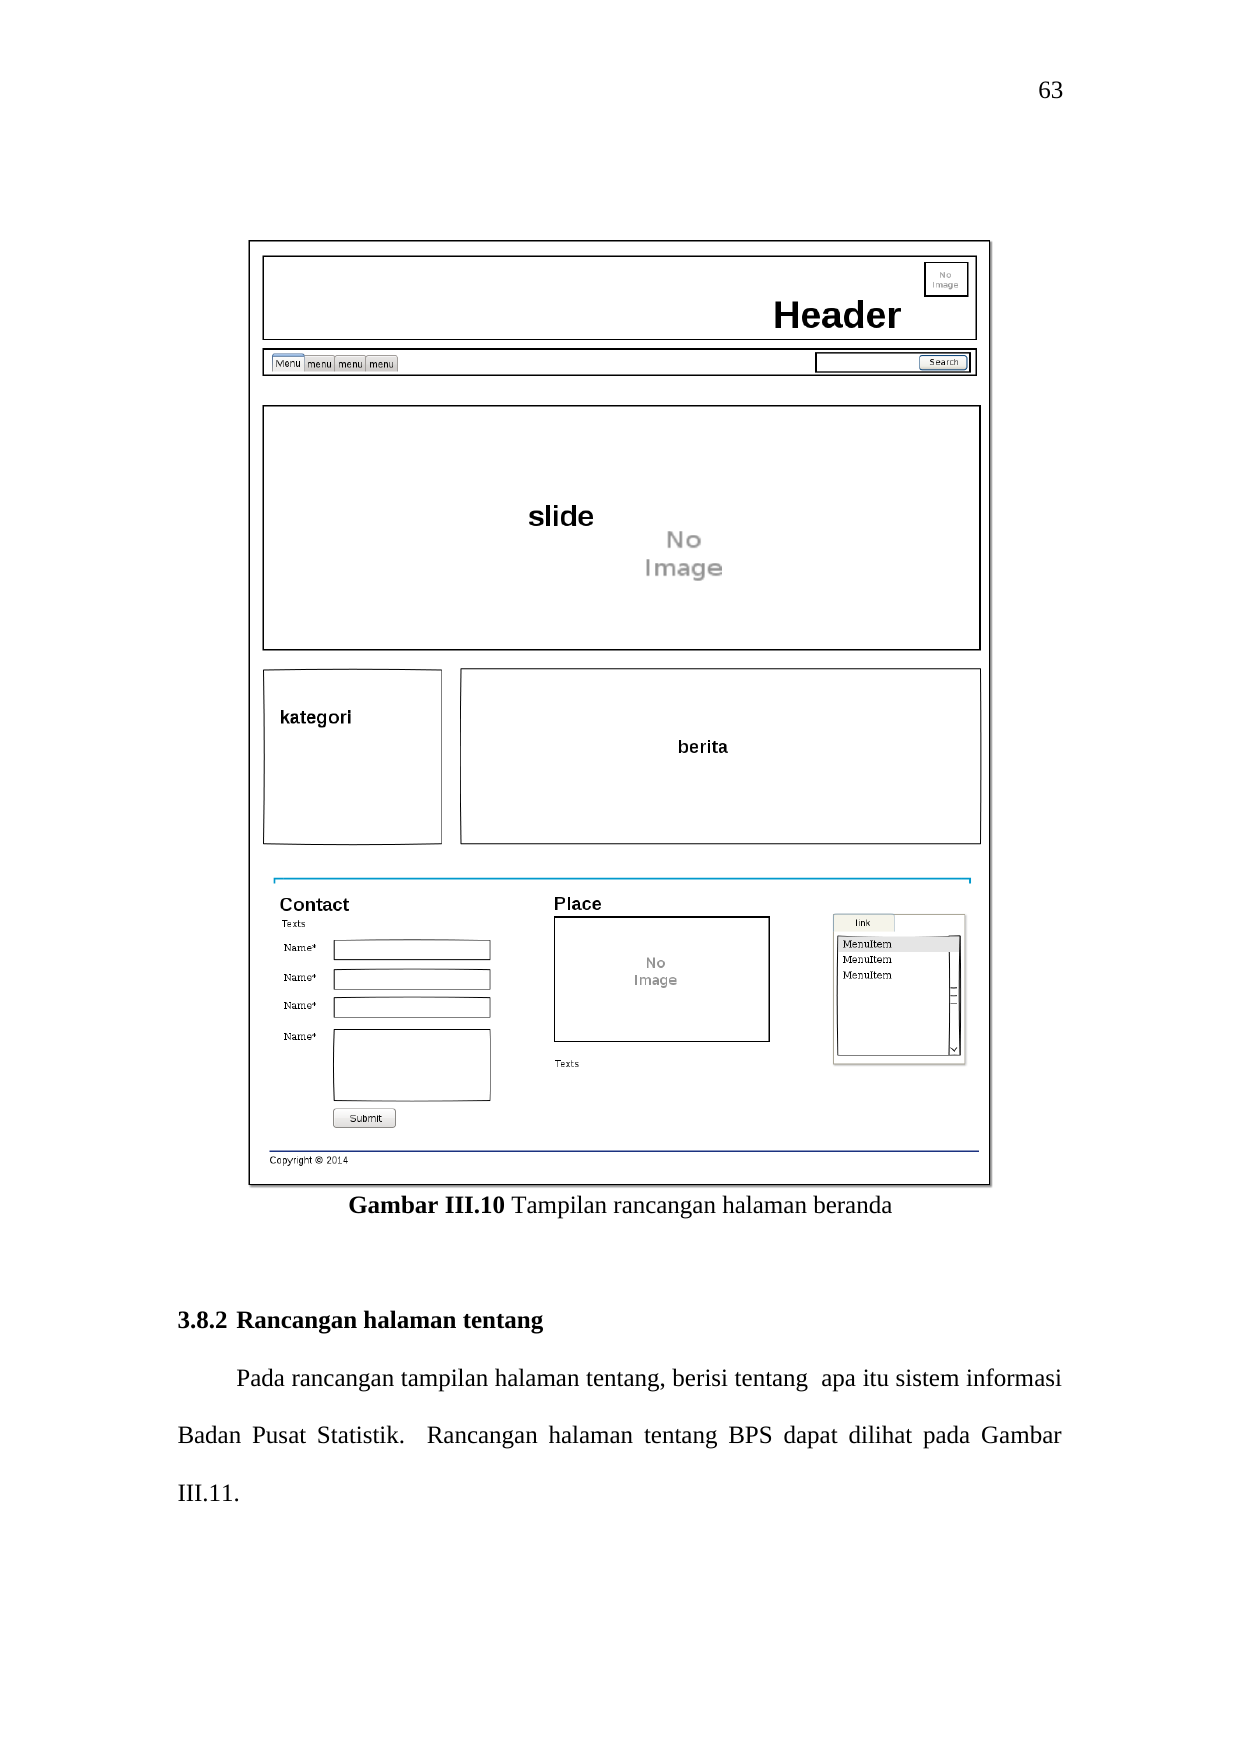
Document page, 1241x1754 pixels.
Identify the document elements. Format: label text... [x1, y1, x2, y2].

text Pada rancangan tampilan halaman tentang, berisi tentang apa itu sistem informasi Badan Pusat Statistik. Rancangan halaman tentang BPS dapat dilihat pada Gambar III.11. [177, 1363, 1063, 1506]
text Gambar III.10 Tampilan rancangan halaman beranda [177, 1190, 1063, 1219]
subtitle Rancangan halaman tentang [177, 1305, 1063, 1334]
picture [245, 236, 995, 1191]
